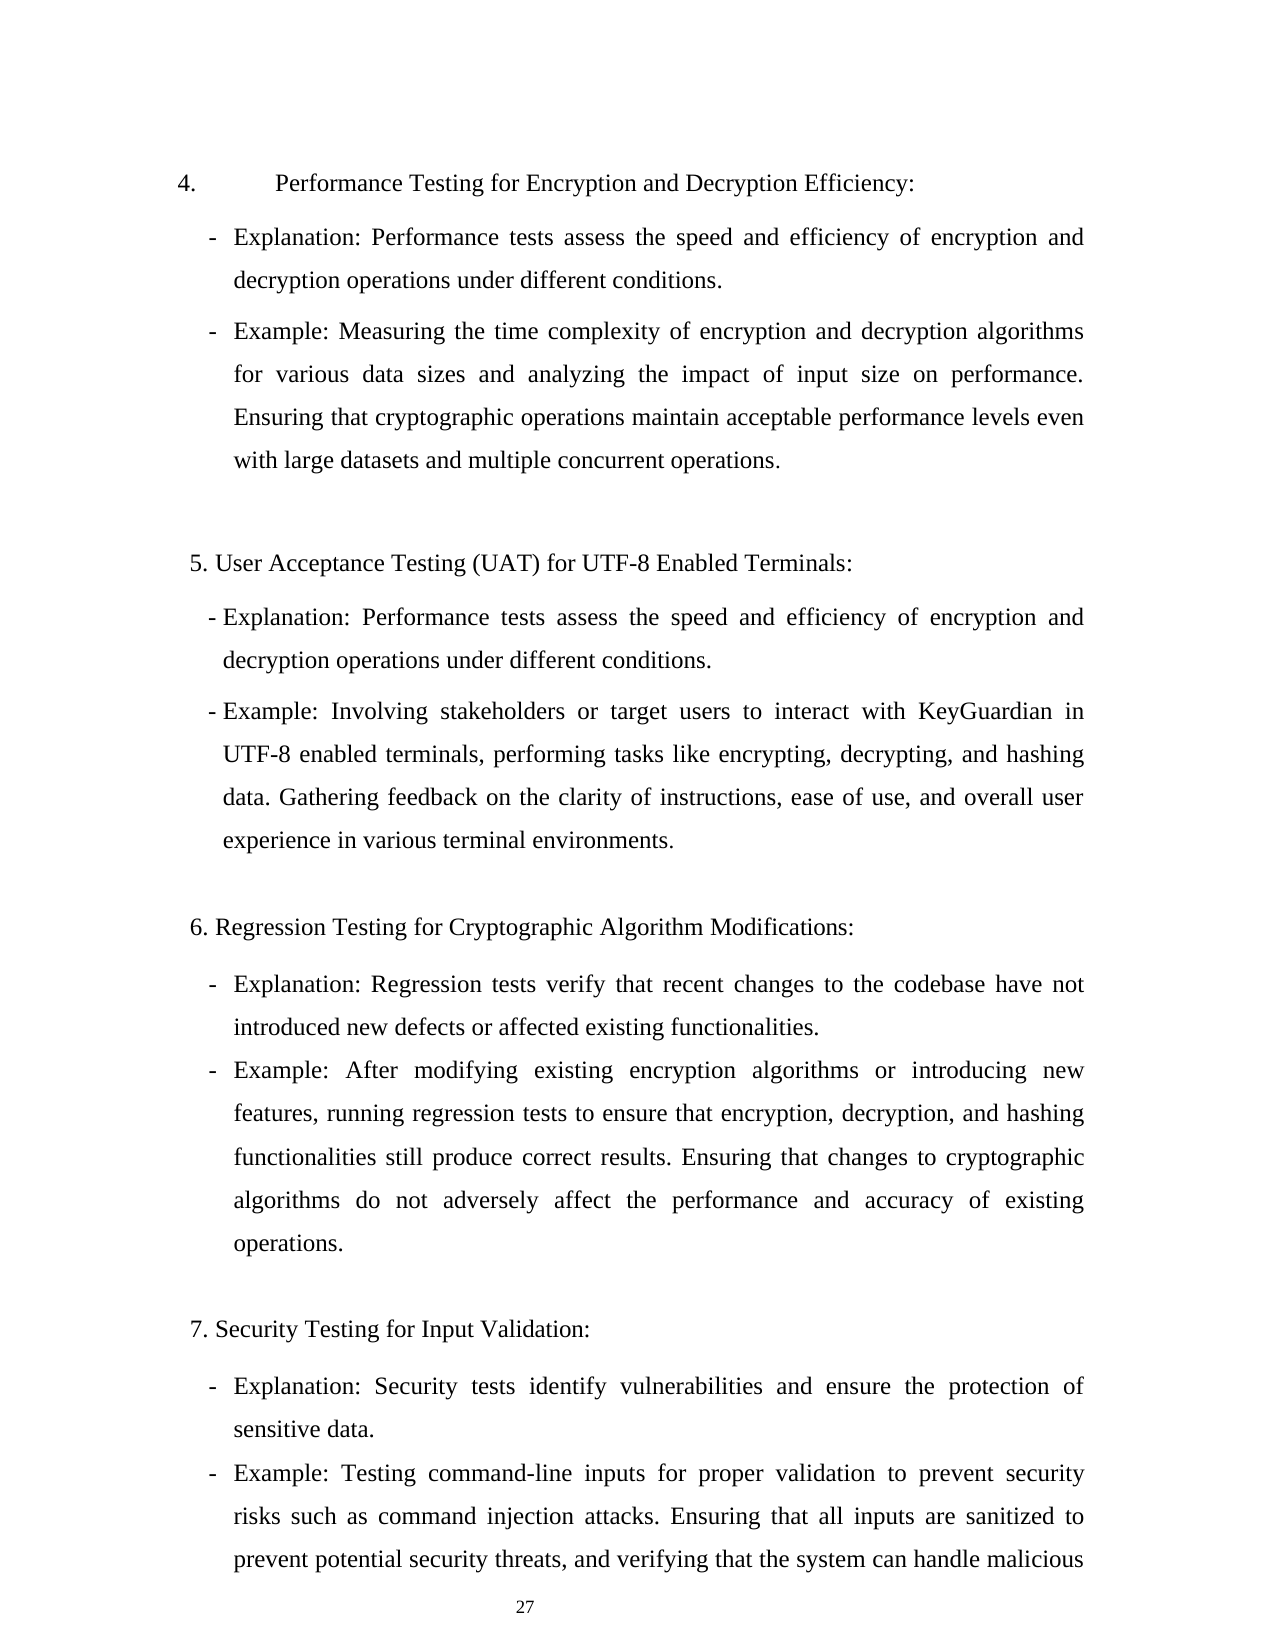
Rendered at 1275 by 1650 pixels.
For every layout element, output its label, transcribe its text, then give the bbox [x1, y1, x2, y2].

list Example: Measuring the time complexity of encryption and decryption algorithms for various data sizes and analyzing the impact of input size on performance. Ensuring that cryptographic operations maintain acceptable performance levels even with large datasets and multiple concurrent operations. [208, 316, 1085, 474]
list Performance Testing for Encryption and Decryption Efficiency: [177, 168, 1212, 197]
list Security Testing for Input Validation: [189, 1314, 1212, 1343]
list Example: After modifying existing encryption algorithms or introducing new features, running regression tests to ensure that encryption, decryption, and hashing functionalities still produce correct results. Ensuring that changes to cryptographic algorithms do not adversely affect the performance and accuracy of existing operations. [208, 1055, 1085, 1257]
list Explanation: Performance tests assess the speed and efficiency of encryption and decryption operations under different conditions. [208, 602, 1085, 674]
list Explanation: Regression tests verify that recent changes to the codebase have not introduced new defects or affected existing functionalities. [208, 969, 1085, 1041]
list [208, 1458, 1085, 1573]
list Example: Involving stakeholders or target users to interact with KeyGuardian in UTF-8 enabled terminals, performing tasks like encrypting, decrypting, and hashing data. Gathering feedback on the clarity of instructions, ease of use, and overall user experience in various terminal environments. [208, 696, 1085, 854]
list Regression Testing for Cryptographic Algorithm Modifications: [189, 912, 1212, 940]
list Explanation: Performance tests assess the speed and efficiency of encryption and decryption operations under different conditions. [208, 222, 1085, 294]
list User Acceptance Testing (UAT) for UTF-8 Enabled Terminals: [189, 548, 1212, 577]
list Explanation: Security tests identify vulnerabilities and ensure the protection of sensitive data. [208, 1371, 1085, 1443]
